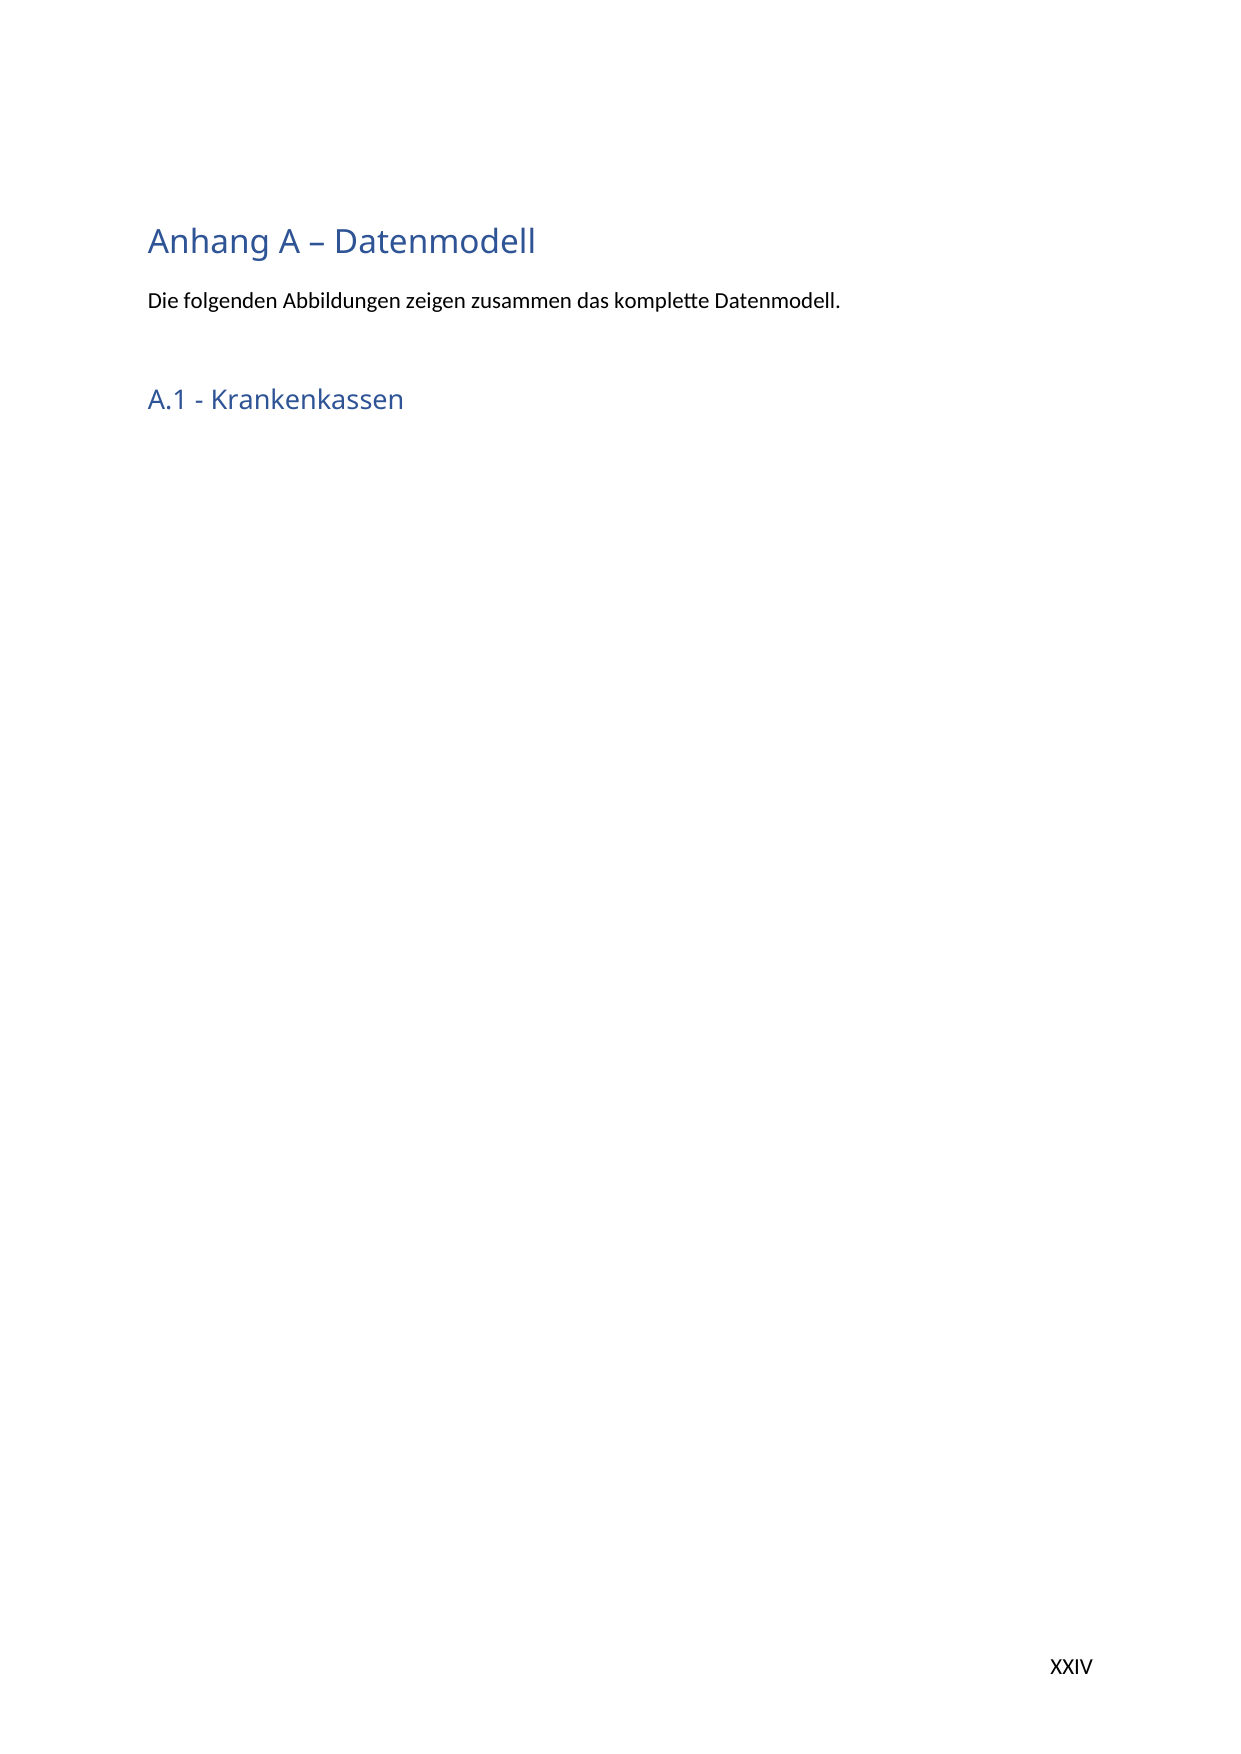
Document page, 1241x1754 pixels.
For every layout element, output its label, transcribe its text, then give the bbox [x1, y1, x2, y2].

subtitle Anhang A – Datenmodell [148, 218, 1093, 264]
text Die folgenden Abbildungen zeigen zusammen das komplette Datenmodell. [148, 286, 1093, 314]
subtitle A.1 - Krankenkassen [148, 380, 1093, 417]
